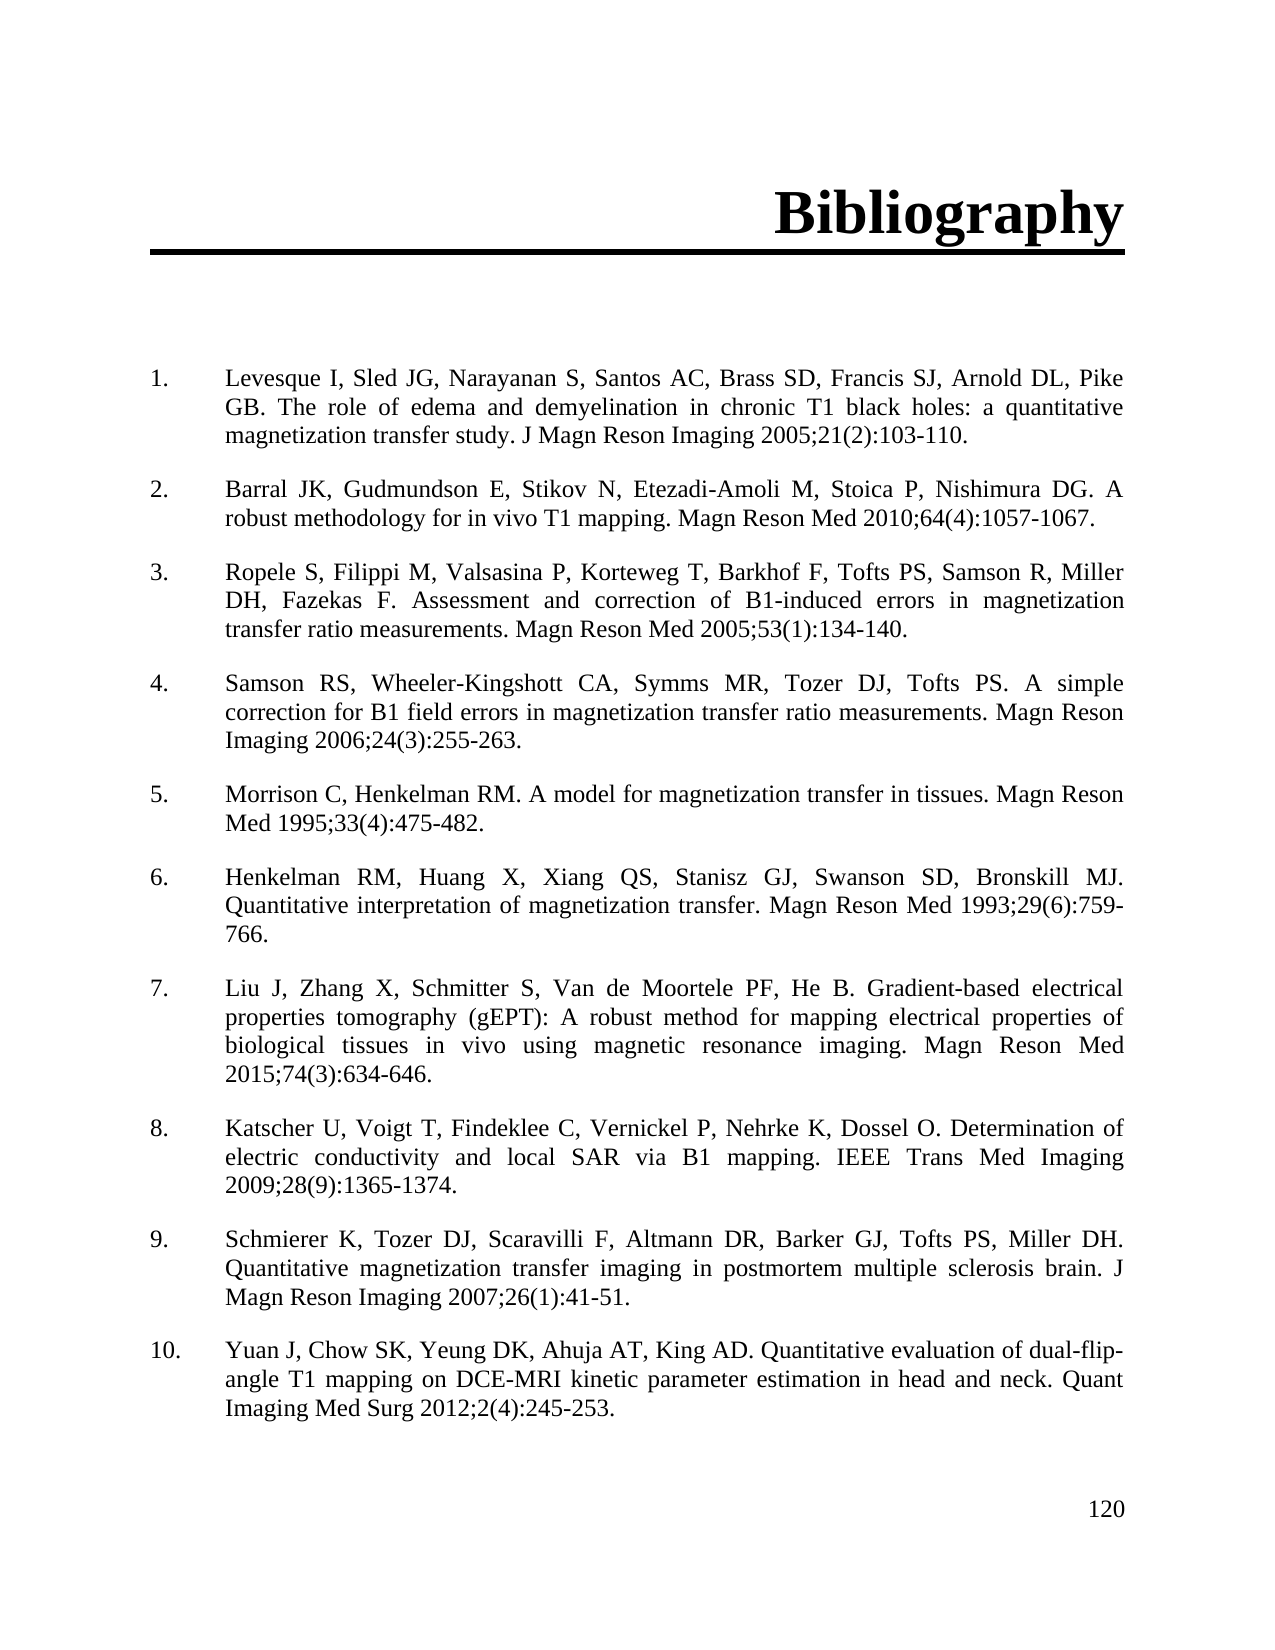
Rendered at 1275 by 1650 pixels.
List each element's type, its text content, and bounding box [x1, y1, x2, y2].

text 1. Levesque I, Sled JG, Narayanan S, Santos AC, Brass SD, Francis SJ, Arnold DL, Pike GB. The role of edema and demyelination in chronic T1 black holes: a quantitative magnetization transfer study. J Magn Reson Imaging 2005;21(2):103-110. [150, 363, 1125, 449]
text 3. Ropele S, Filippi M, Valsasina P, Korteweg T, Barkhof F, Tofts PS, Samson R, Miller DH, Fazekas F. Assessment and correction of B1-induced errors in magnetization transfer ratio measurements. Magn Reson Med 2005;53(1):134-140. [150, 557, 1125, 643]
text 5. Morrison C, Henkelman RM. A model for magnetization transfer in tissues. Magn Reson Med 1995;33(4):475-482. [150, 779, 1125, 837]
text 7. Liu J, Zhang X, Schmitter S, Van de Moortele PF, He B. Gradient-based electrical properties tomography (gEPT): A robust method for mapping electrical properties of biological tissues in vivo using magnetic resonance imaging. Magn Reson Med 2015;74(3):634-646. [150, 973, 1125, 1088]
text 4. Samson RS, Wheeler-Kingshott CA, Symms MR, Tozer DJ, Tofts PS. A simple correction for B1 field errors in magnetization transfer ratio measurements. Magn Reson Imaging 2006;24(3):255-263. [150, 668, 1125, 754]
text 9. Schmierer K, Tozer DJ, Scaravilli F, Altmann DR, Barker GJ, Tofts PS, Miller DH. Quantitative magnetization transfer imaging in postmortem multiple sclerosis brain. J Magn Reson Imaging 2007;26(1):41-51. [150, 1224, 1125, 1310]
text 2. Barral JK, Gudmundson E, Stikov N, Etezadi-Amoli M, Stoica P, Nishimura DG. A robust methodology for in vivo T1 mapping. Magn Reson Med 2010;64(4):1057-1067. [150, 474, 1125, 532]
text Bibliography [150, 175, 1125, 249]
text 10. Yuan J, Chow SK, Yeung DK, Ahuja AT, King AD. Quantitative evaluation of dual-flip-angle T1 mapping on DCE-MRI kinetic parameter estimation in head and neck. Quant Imaging Med Surg 2012;2(4):245-253. [150, 1335, 1125, 1422]
text 6. Henkelman RM, Huang X, Xiang QS, Stanisz GJ, Swanson SD, Bronskill MJ. Quantitative interpretation of magnetization transfer. Magn Reson Med 1993;29(6):759-766. [150, 862, 1125, 948]
text 8. Katscher U, Voigt T, Findeklee C, Vernickel P, Nehrke K, Dossel O. Determination of electric conductivity and local SAR via B1 mapping. IEEE Trans Med Imaging 2009;28(9):1365-1374. [150, 1113, 1125, 1199]
